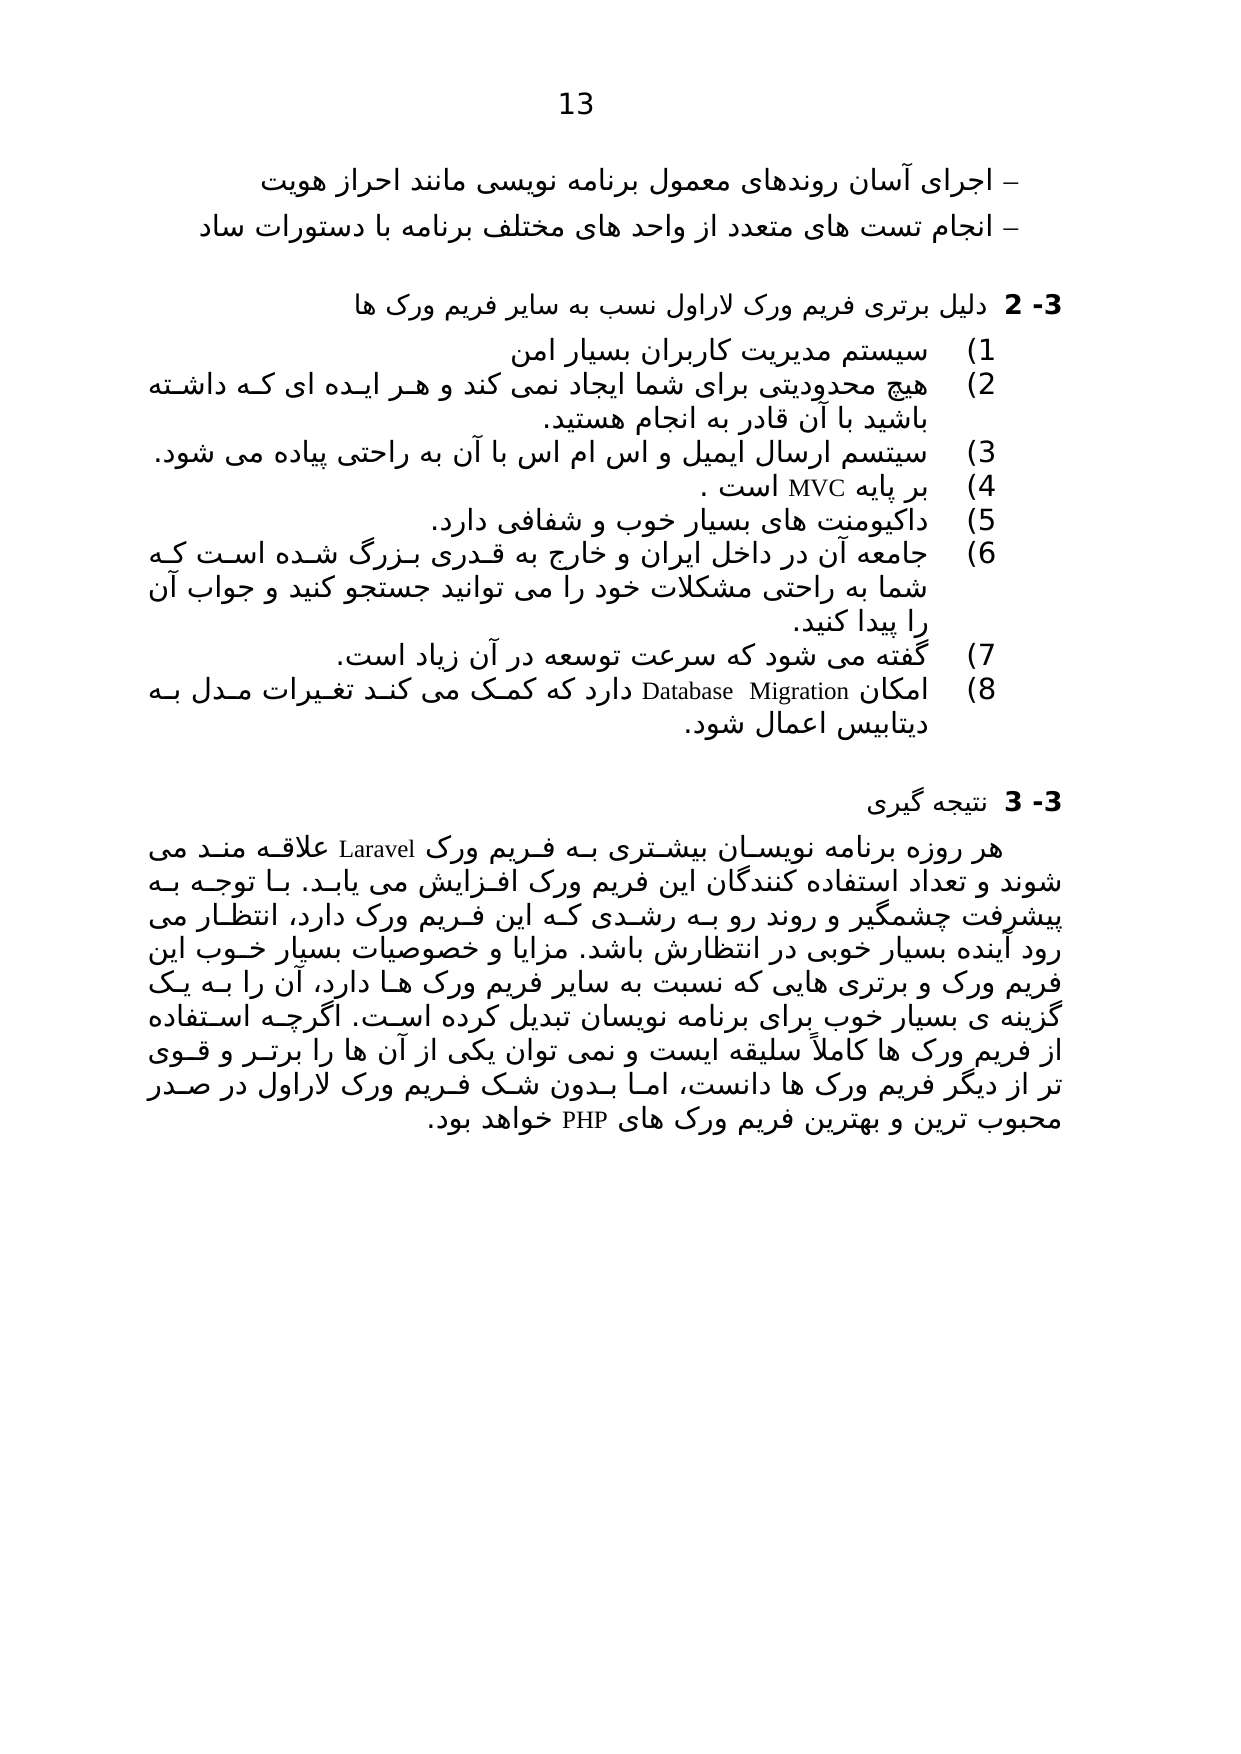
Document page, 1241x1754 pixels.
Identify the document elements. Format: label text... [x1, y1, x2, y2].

list هیچ محدودیتی برای شما ایجاد نمی کند و هر ایده ای که داشته باشید با آن قادر به انجام هستید. [148, 367, 966, 435]
list داکیومنت های بسیار خوب و شفافی دارد. [148, 503, 966, 537]
subtitle دلیل برتری فریم ورک لاراول نسب به سایر فریم ورک ها [148, 289, 1033, 321]
list بر پایه MVC است . [148, 469, 966, 503]
text هر روزه برنامه نویسان بیشتری به فریم ورک Laravel علاقه مند می شوند و تعداد استفاده کنندگان این فریم ورک افزایش می یابد. با توجه به پیشرفت چشمگیر و روند رو به رشدی که این فریم ورک دارد، انتظار می رود آینده بسیار خوبی در انتظارش باشد. مزایا و خصوصیات بسیار خوب این فریم ورک و برتری هایی که نسبت به سایر فریم ورک ها دارد، آن را به یک گزینه ی بسیار خوب برای برنامه نویسان تبدیل کرده است. اگرچه استفاده از فریم ورک ها کاملاً سلیقه ایست و نمی توان یکی از آن ها را برتر و قوی تر از دیگر فریم ورک ها دانست، اما بدون شک فریم ورک لاراول در صدر محبوب ترین و بهترین فریم ورک های PHP خواهد بود. [148, 830, 1063, 1136]
text – انجام تست های متعدد از واحد های مختلف برنامه با دستورات ساد [148, 209, 1063, 243]
list امکان Database Migration دارد که کمک می کند تغیرات مدل به دیتابیس اعمال شود. [148, 673, 966, 741]
list گفته می شود که سرعت توسعه در آن زیاد است. [148, 639, 966, 673]
subtitle نتیجه گیری [148, 786, 1033, 817]
list سیستم مدیریت کاربران بسیار امن [148, 333, 966, 367]
list جامعه آن در داخل ایران و خارج به قدری بزرگ شده است که شما به راحتی مشکلات خود را می توانید جستجو کنید و جواب آن را پیدا کنید. [148, 537, 966, 639]
text – اجرای آسان روندهای معمول برنامه نویسی مانند احراز هویت [148, 163, 1063, 197]
list سیتسم ارسال ایمیل و اس ام اس با آن به راحتی پیاده می شود. [148, 435, 966, 469]
